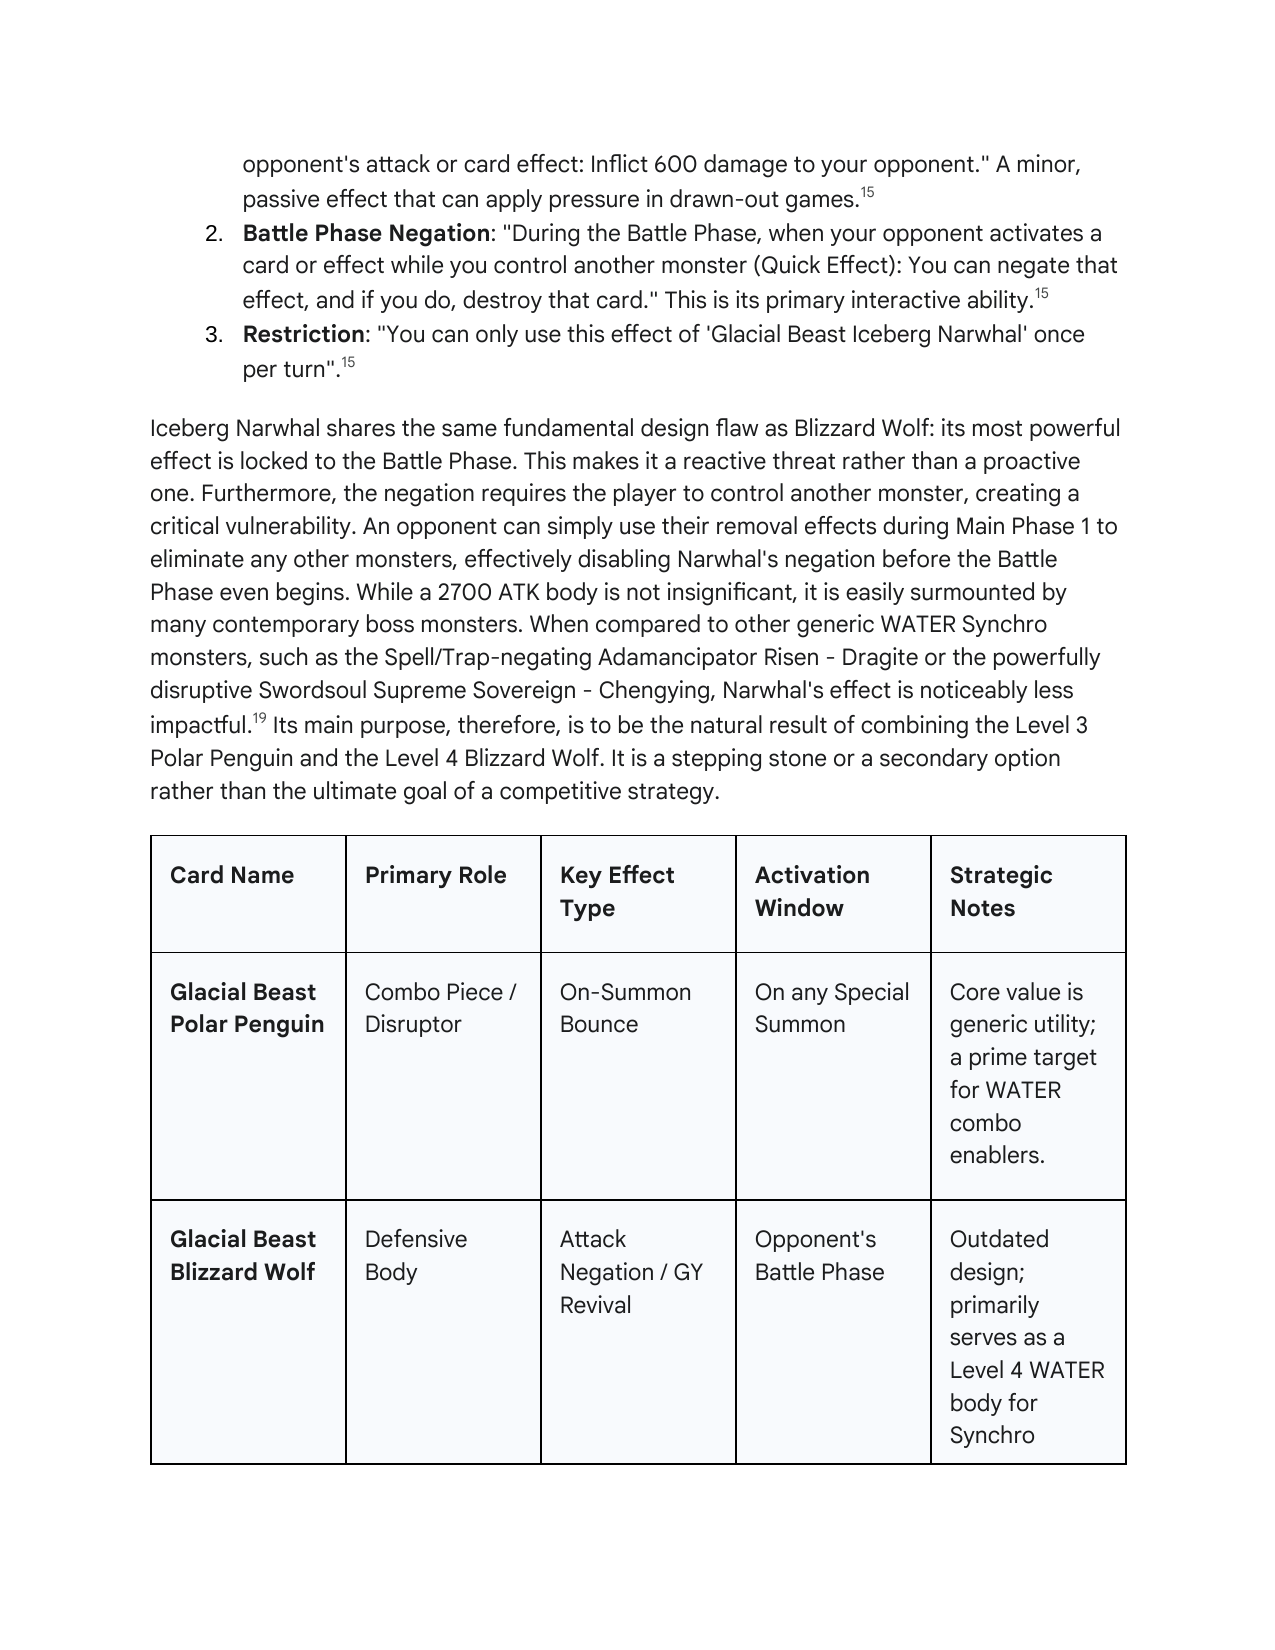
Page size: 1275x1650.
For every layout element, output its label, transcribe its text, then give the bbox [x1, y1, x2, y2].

table_header Activation Window [737, 836, 930, 951]
list Restriction: "You can only use this effect of 'Glacial Beast Iceberg Narwhal' once per turn".15 [205, 320, 1125, 385]
list Battle Phase Negation: "During the Battle Phase, when your opponent activates a card or effect while you control another monster (Quick Effect): You can negate that effect, and if you do, destroy that card." This is its primary interactive ability.15 [205, 219, 1125, 316]
table_cell Defensive Body [347, 1201, 540, 1463]
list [205, 150, 1125, 214]
table_cell Combo Piece / Disruptor [347, 953, 540, 1199]
table_cell Core value is generic utility; a prime target for WATER combo enablers. [932, 953, 1125, 1199]
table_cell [152, 1201, 345, 1463]
table_cell Glacial Beast Polar Penguin [152, 953, 345, 1199]
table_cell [932, 1201, 1125, 1463]
table_header Card Name [152, 836, 345, 951]
text Iceberg Narwhal shares the same fundamental design flaw as Blizzard Wolf: its most powerful effect is locked to the Battle Phase. This makes it a reactive threat rather than a proactive one. Furthermore, the negation requires the player to control another monster, creating a critical vulnerability. An opponent can simply use their removal effects during Main Phase 1 to eliminate any other monsters, effectively disabling Narwhal's negation before the Battle Phase even begins. While a 2700 ATK body is not insignificant, it is easily surmounted by many contemporary boss monsters. When compared to other generic WATER Synchro monsters, such as the Spell/Trap-negating Adamancipator Risen - Dragite or the powerfully disruptive Swordsoul Supreme Sovereign - Chengying, Narwhal's effect is noticeably less impactful.19 Its main purpose, therefore, is to be the natural result of combining the Level 3 Polar Penguin and the Level 4 Blizzard Wolf. It is a stepping stone or a secondary option rather than the ultimate goal of a competitive strategy. [150, 414, 1125, 806]
table_header Key Effect Type [542, 836, 735, 951]
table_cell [542, 1201, 735, 1463]
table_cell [737, 1201, 930, 1463]
table_header Strategic Notes [932, 836, 1125, 951]
table_cell On any Special Summon [737, 953, 930, 1199]
table_header Primary Role [347, 836, 540, 951]
table_cell On-Summon Bounce [542, 953, 735, 1199]
